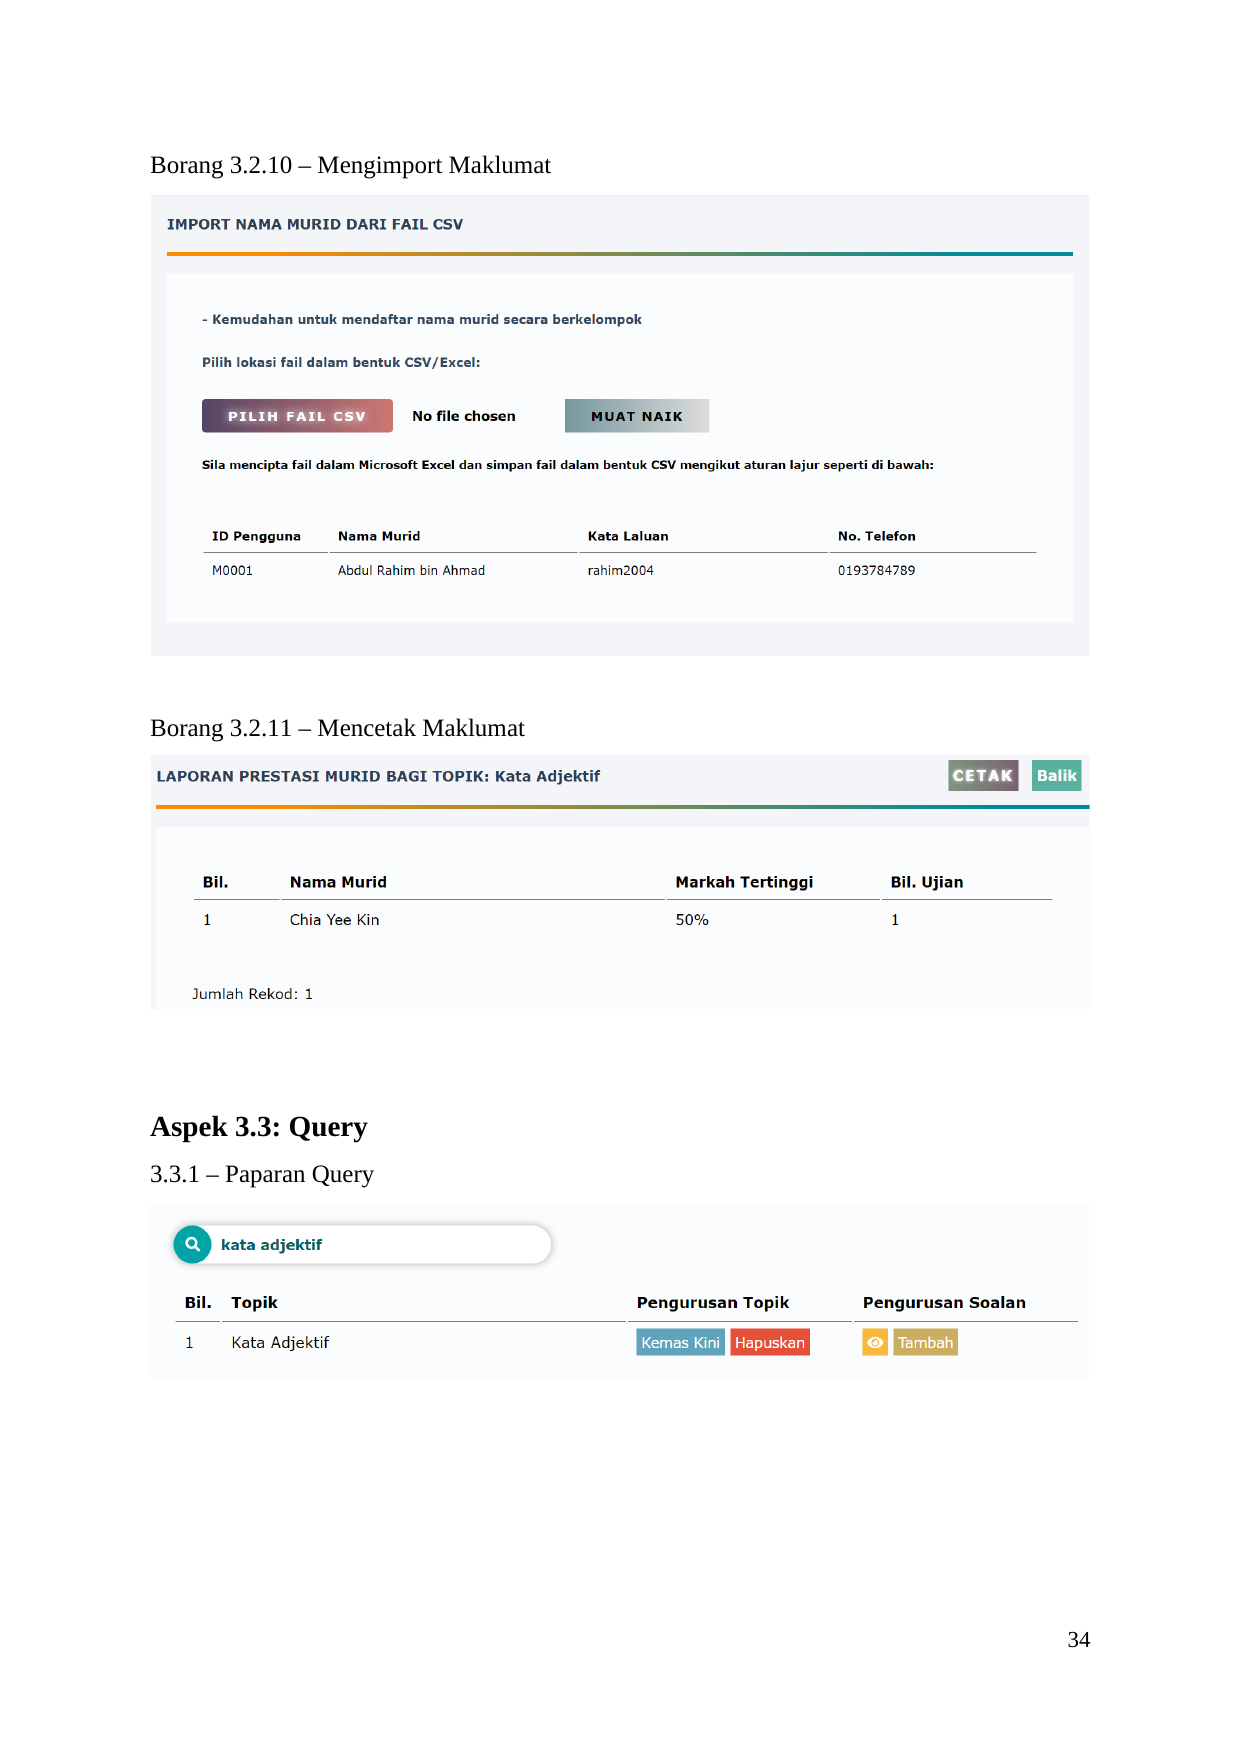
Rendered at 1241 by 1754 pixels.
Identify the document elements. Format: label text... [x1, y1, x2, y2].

text Borang 3.2.10 – Mengimport Maklumat [150, 150, 1090, 179]
text 3.3.1 – Paparan Query [150, 1159, 1090, 1188]
text Borang 3.2.11 – Mencetak Maklumat [150, 713, 1090, 741]
picture [150, 1202, 1089, 1378]
picture [150, 755, 1090, 1009]
picture [150, 193, 1090, 656]
text Aspek 3.3: Query [150, 1109, 1090, 1143]
